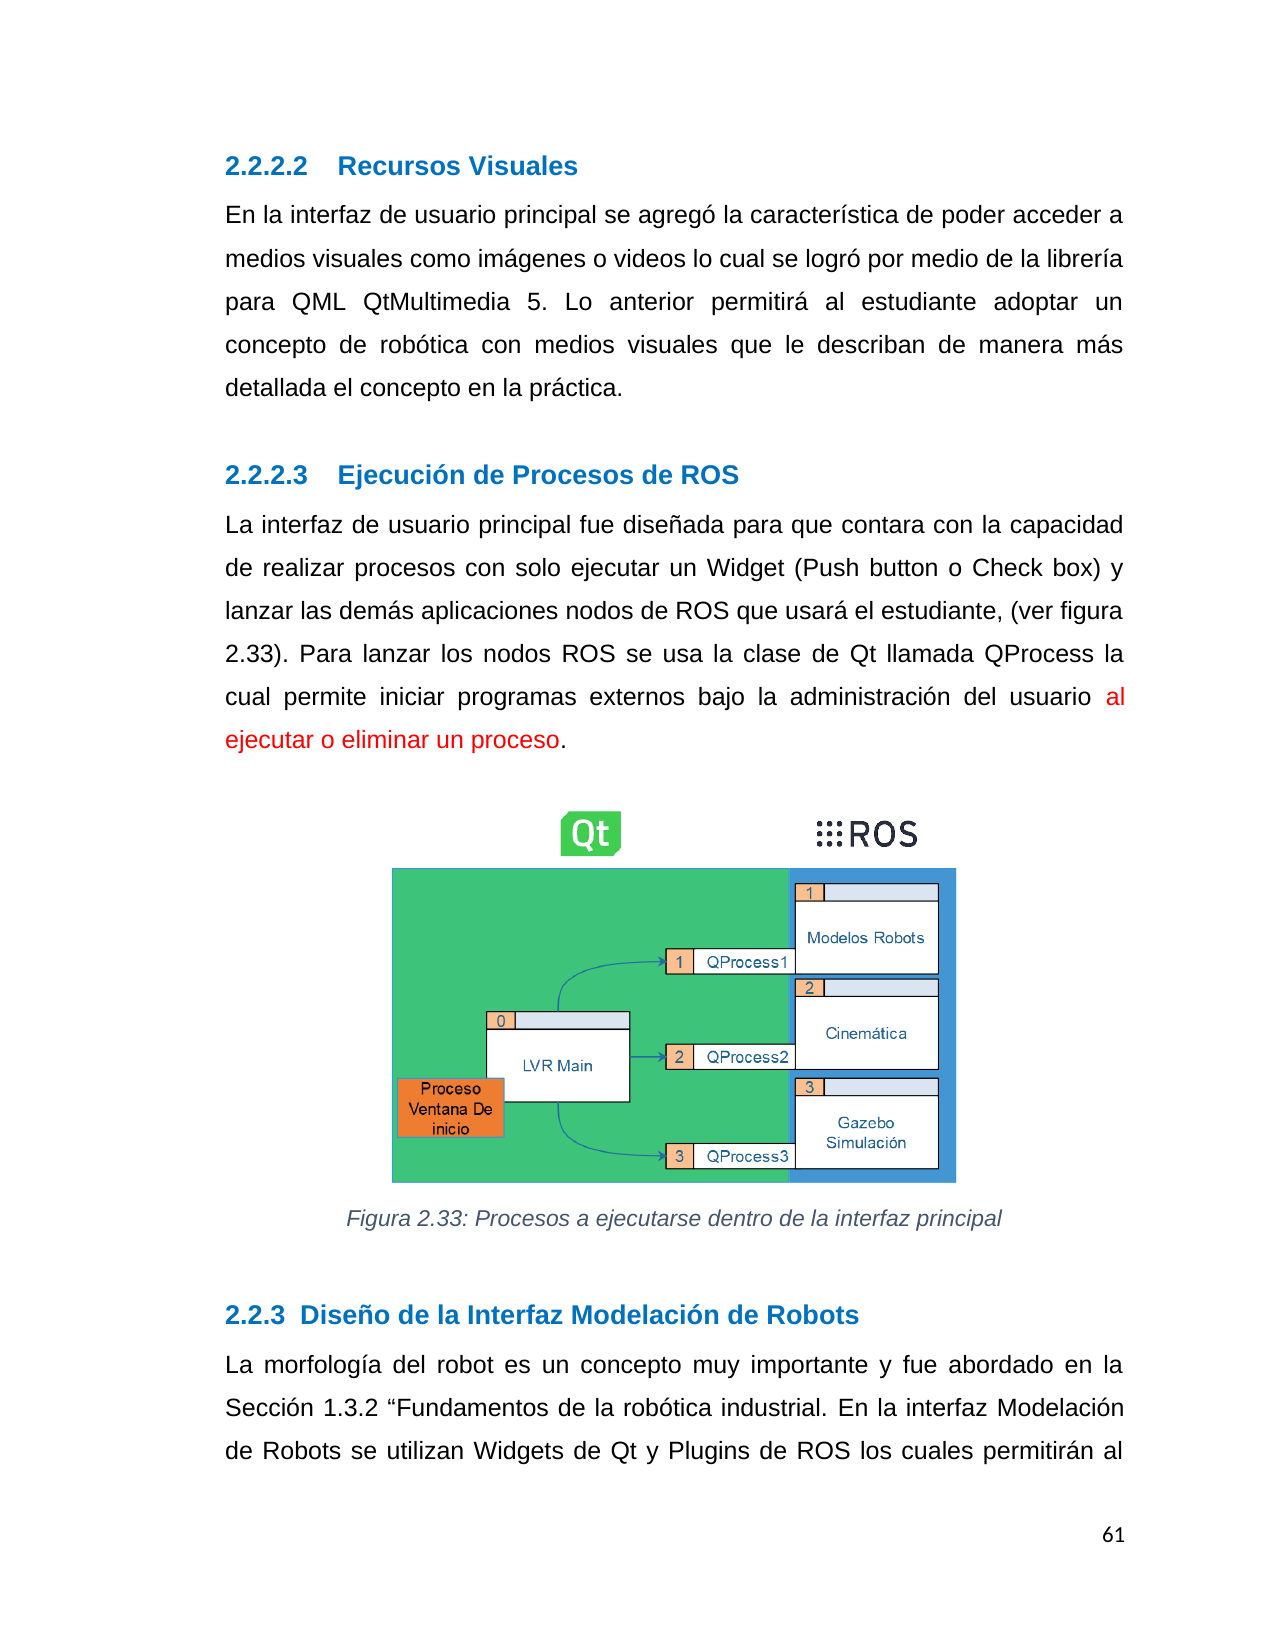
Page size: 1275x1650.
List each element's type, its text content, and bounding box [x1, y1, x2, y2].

picture [388, 811, 962, 1187]
text Figura 2.33: Procesos a ejecutarse dentro de la interfaz principal [225, 1205, 1125, 1232]
list Ejecución de Procesos de ROS [225, 459, 1125, 490]
text La interfaz de usuario principal fue diseñada para que contara con la capacidad de realizar procesos con solo ejecutar un Widget (Push button o Check box) y lanzar las demás aplicaciones nodos de ROS que usará el estudiante, (ver figura 2.33). Para lanzar los nodos ROS se usa la clase de Qt llamada QProcess la cual permite iniciar programas externos bajo la administración del usuario al ejecutar o eliminar un proceso. [225, 509, 1125, 754]
list Recursos Visuales [225, 150, 1125, 181]
list Diseño de la Interfaz Modelación de Robots [225, 1299, 1125, 1331]
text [225, 1350, 1125, 1465]
text En la interfaz de usuario principal se agregó la característica de poder acceder a medios visuales como imágenes o videos lo cual se logró por medio de la librería para QML QtMultimedia 5. Lo anterior permitirá al estudiante adoptar un concepto de robótica con medios visuales que le describan de manera más detallada el concepto en la práctica. [225, 200, 1125, 402]
